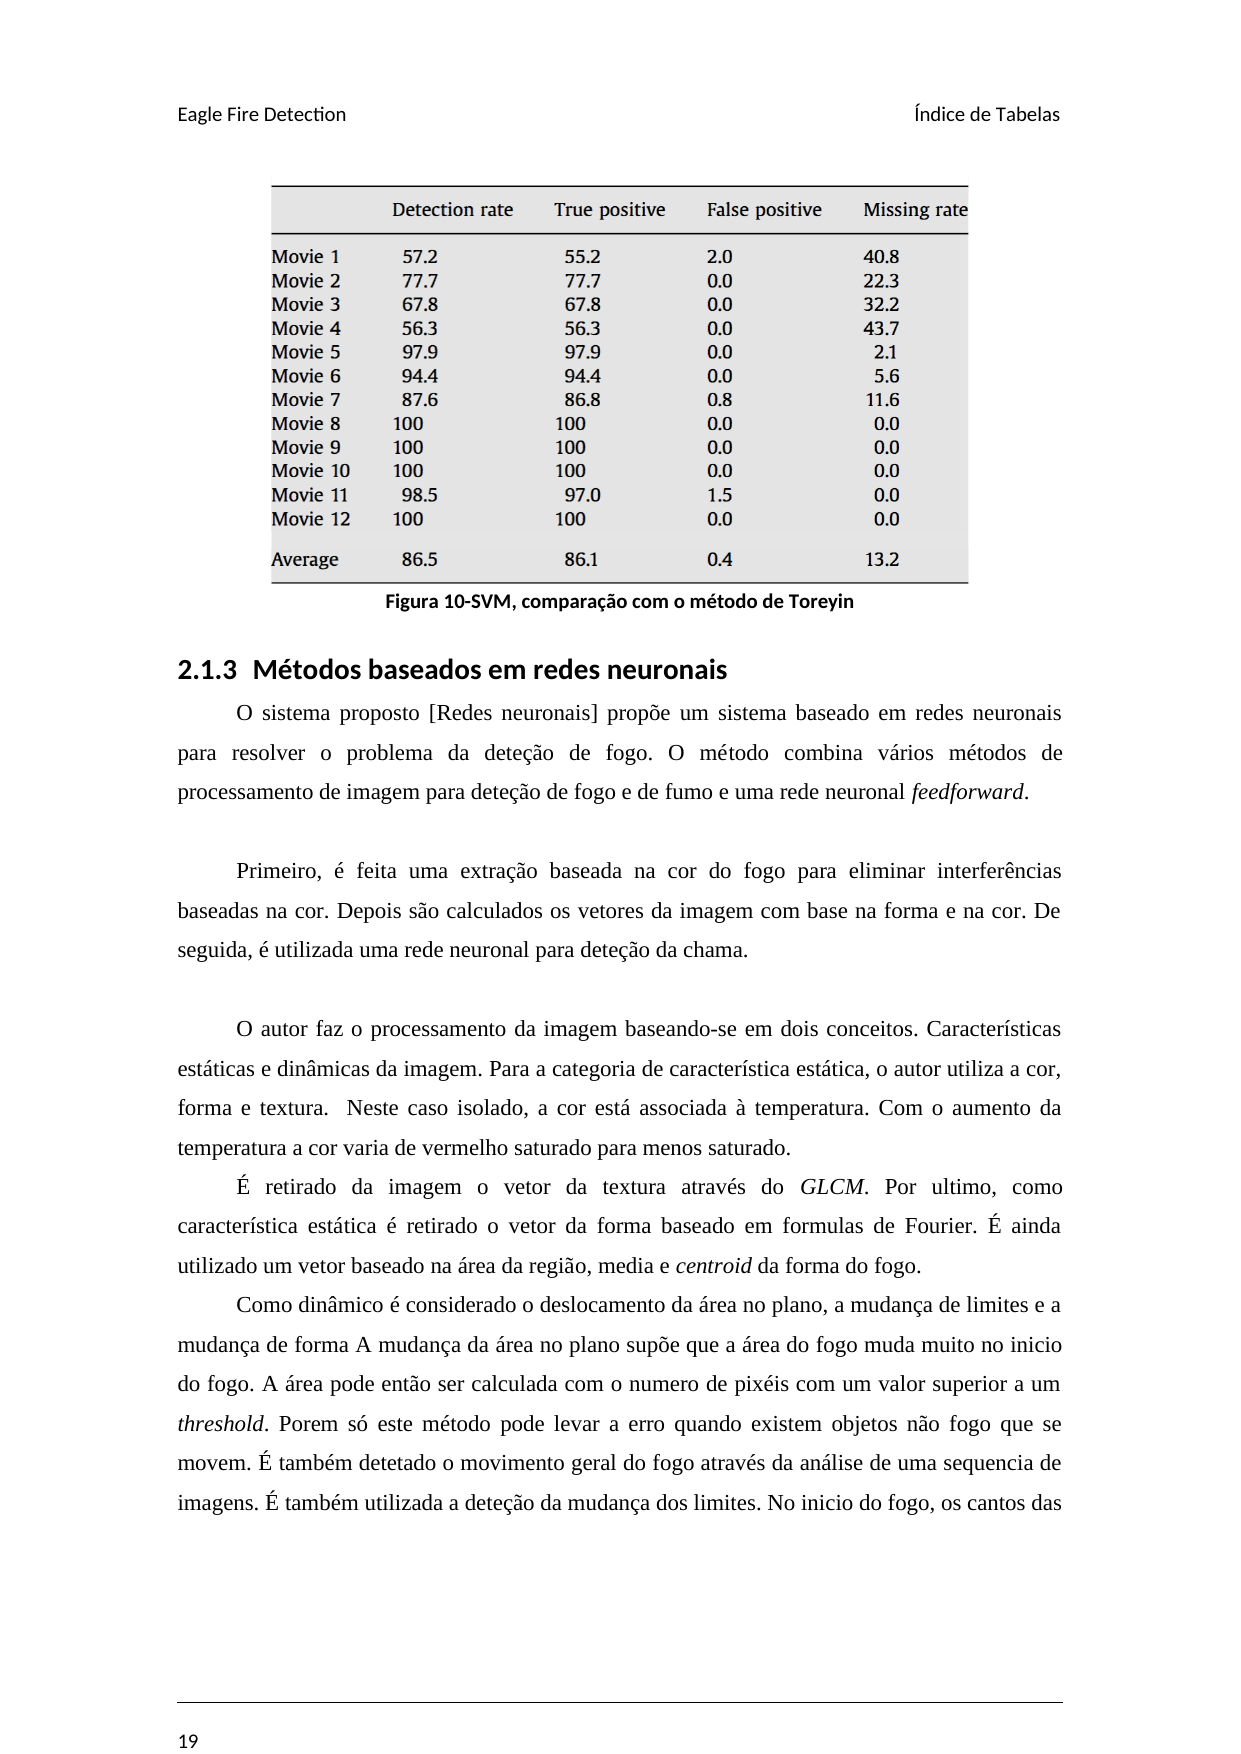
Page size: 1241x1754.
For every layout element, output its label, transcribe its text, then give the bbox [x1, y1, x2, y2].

picture [266, 177, 974, 589]
text O autor faz o processamento da imagem baseando-se em dois conceitos. Características estáticas e dinâmicas da imagem. Para a categoria de característica estática, o autor utiliza a cor, forma e textura. Neste caso isolado, a cor está associada à temperatura. Com o aumento da temperatura a cor varia de vermelho saturado para menos saturado. [177, 1015, 1063, 1160]
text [177, 1291, 1063, 1515]
text Figura 10-SVM, comparação com o método de Toreyin [177, 588, 1063, 614]
text É retirado da imagem o vetor da textura através do GLCM. Por ultimo, como característica estática é retirado o vetor da forma baseado em formulas de Fourier. É ainda utilizado um vetor baseado na área da região, media e centroid da forma do fogo. [177, 1173, 1063, 1278]
subtitle Métodos baseados em redes neuronais [177, 651, 1063, 687]
text O sistema proposto [Redes neuronais] propõe um sistema baseado em redes neuronais para resolver o problema da deteção de fogo. O método combina vários métodos de processamento de imagem para deteção de fogo e de fumo e uma rede neuronal feedforward. [177, 699, 1063, 804]
text Primeiro, é feita uma extração baseada na cor do fogo para eliminar interferências baseadas na cor. Depois são calculados os vetores da imagem com base na forma e na cor. De seguida, é utilizada uma rede neuronal para deteção da chama. [177, 857, 1063, 962]
